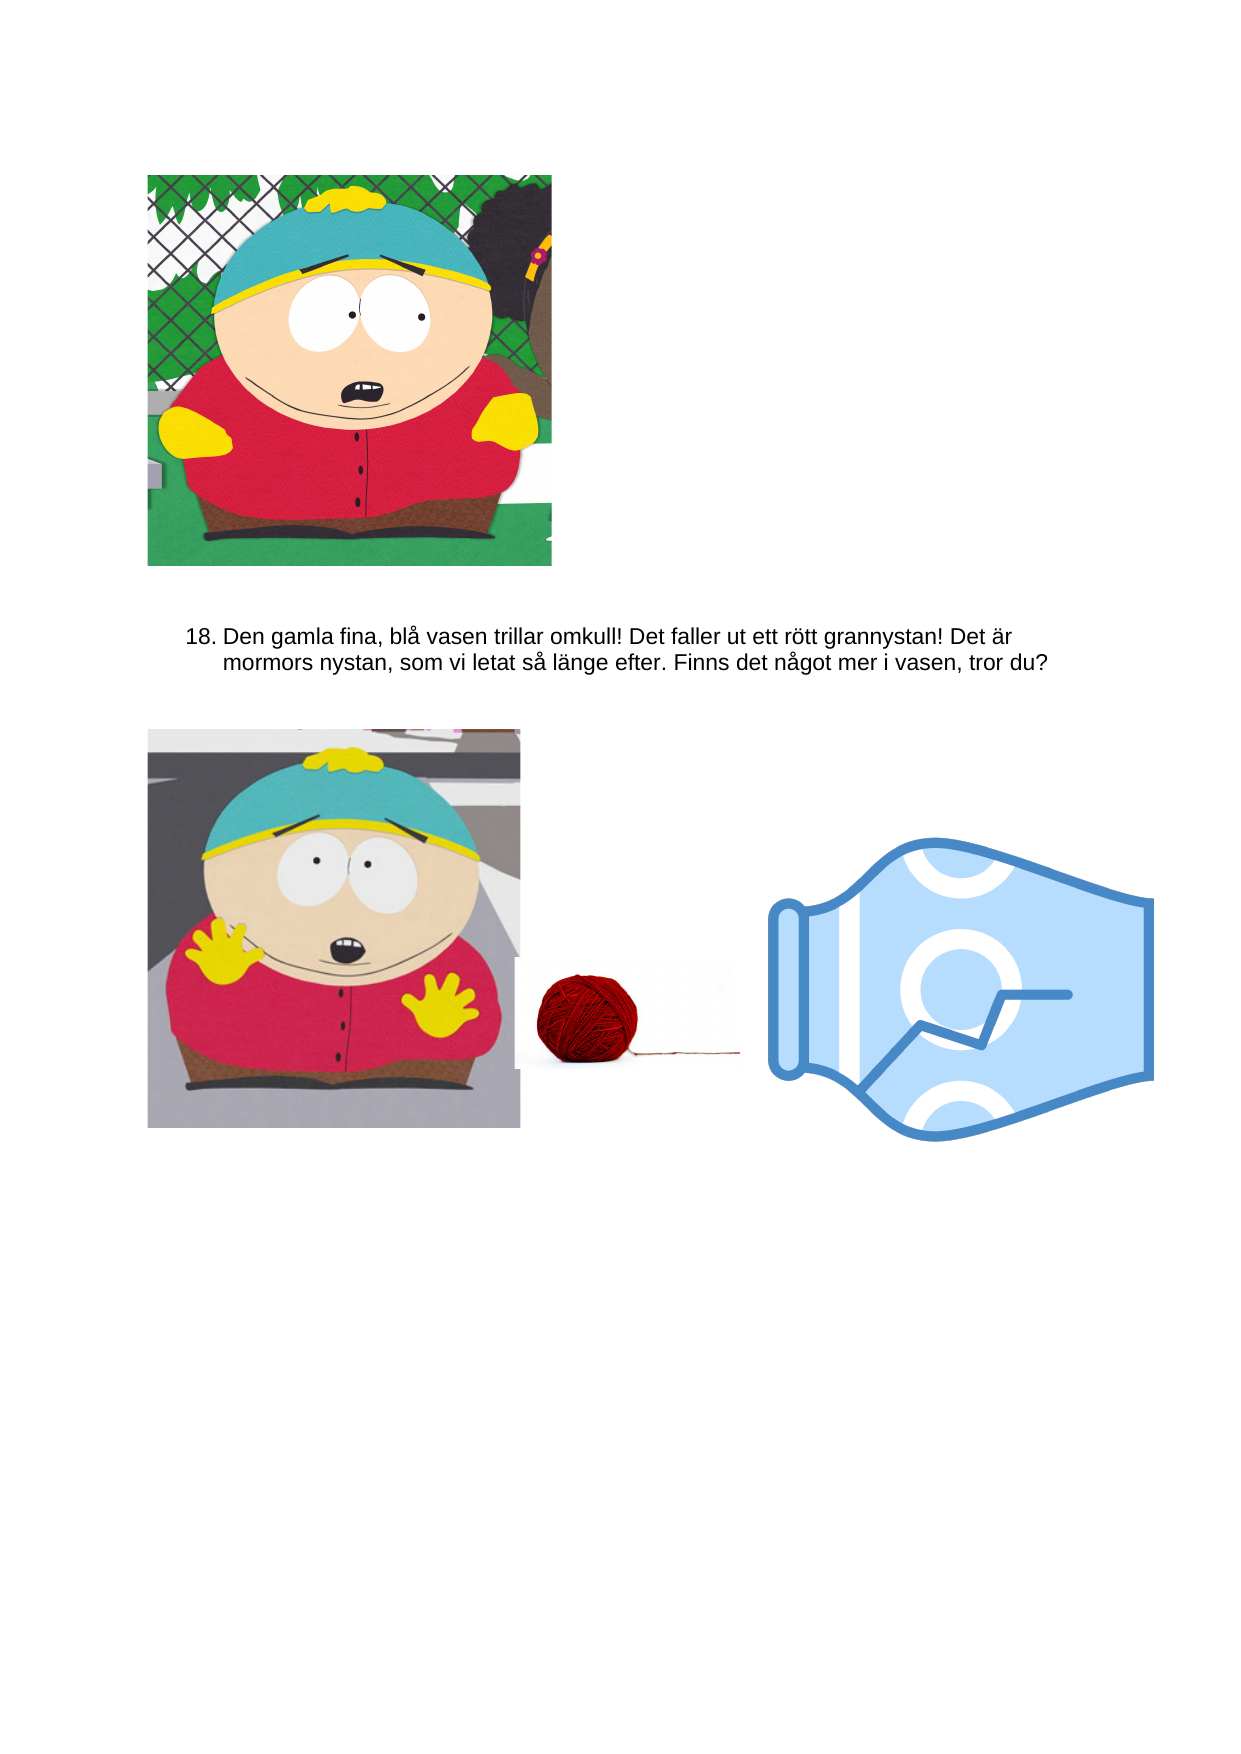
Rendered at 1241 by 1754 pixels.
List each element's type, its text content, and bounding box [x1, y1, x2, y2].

picture [147, 175, 552, 566]
picture [758, 787, 1164, 1192]
list Den gamla fina, blå vasen trillar omkull! Det faller ut ett rött grannystan! Det är mormors nystan, som vi letat så länge efter. Finns det något mer i vasen, tror du? [185, 623, 1093, 675]
picture [147, 729, 740, 1128]
